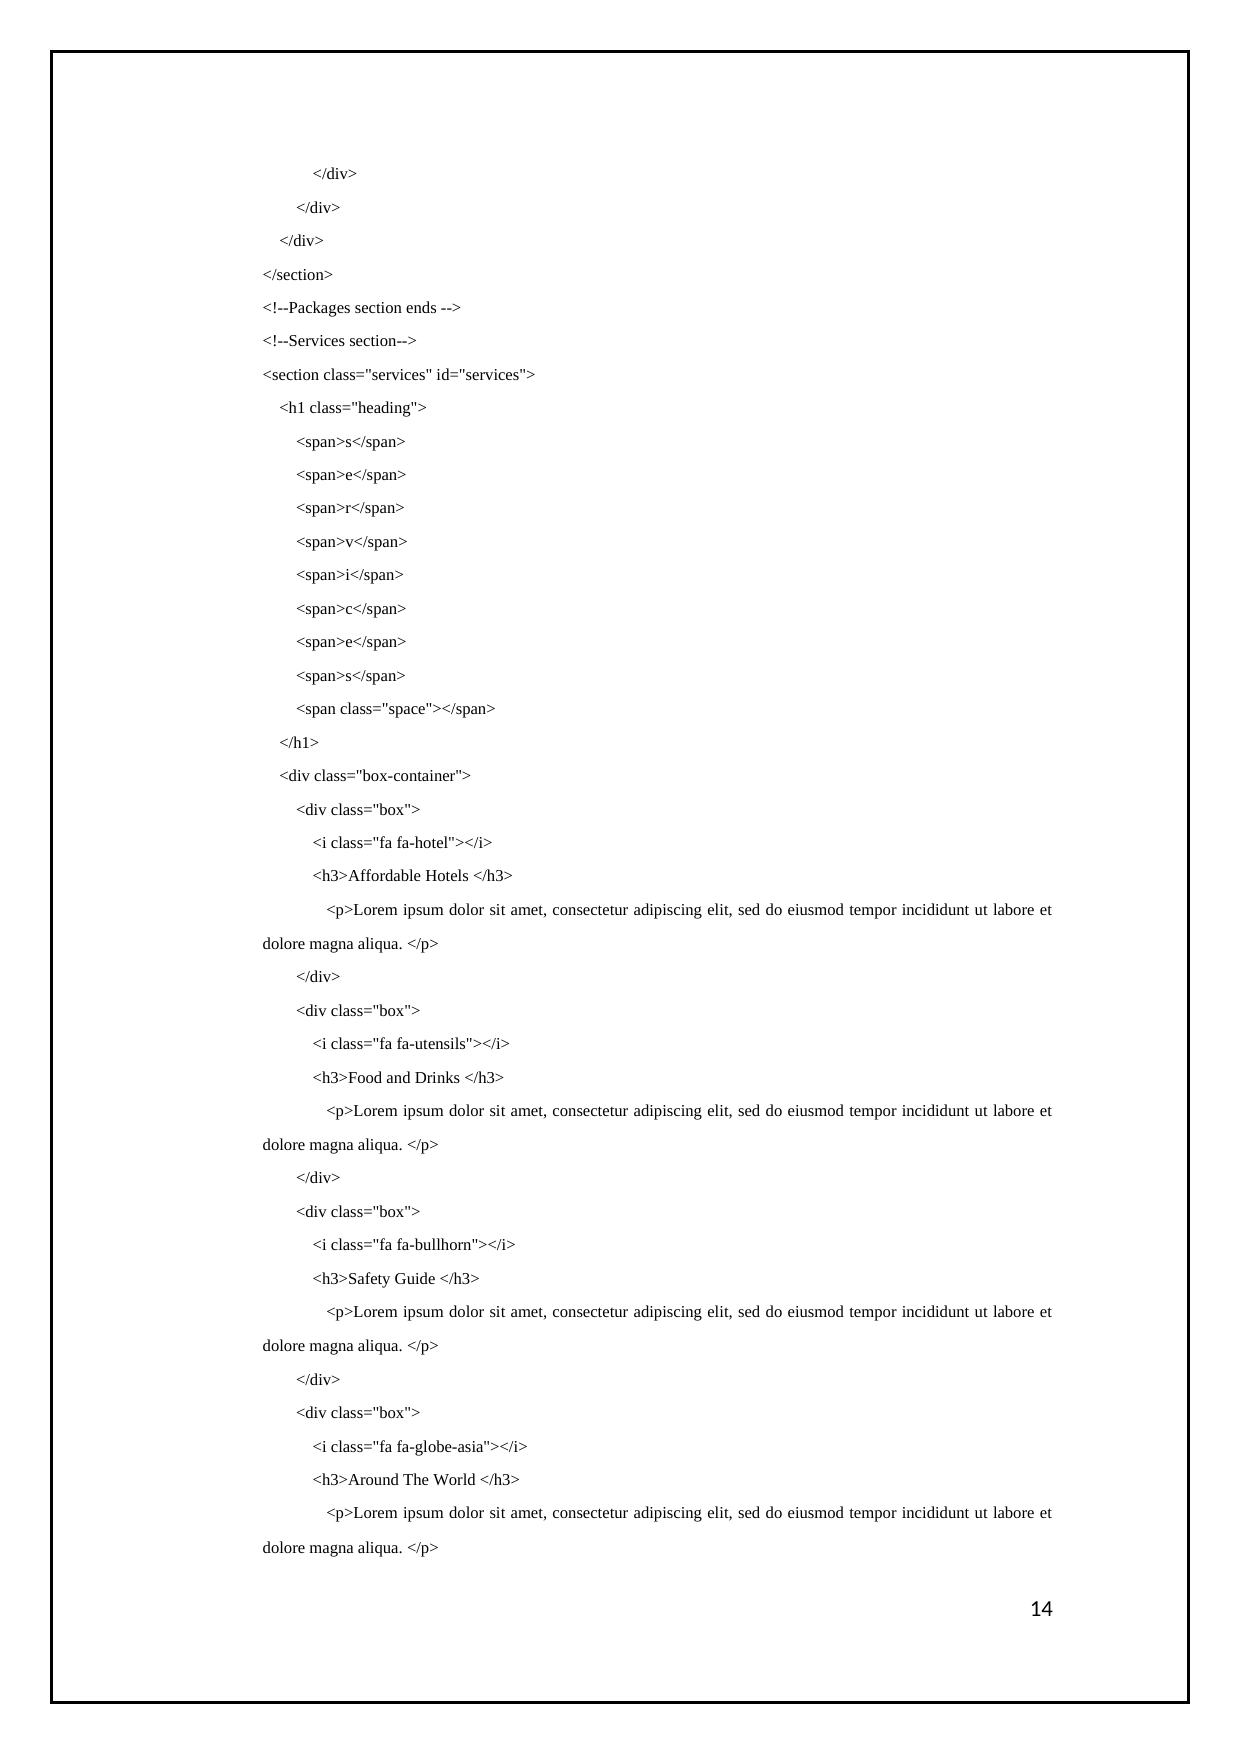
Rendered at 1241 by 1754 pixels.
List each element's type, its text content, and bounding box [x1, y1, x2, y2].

list <h3>Around The World </h3> [262, 1463, 1053, 1496]
list <h3>Food and Drinks </h3> [262, 1061, 1053, 1093]
list <span class="space"></span> [262, 692, 1053, 725]
list <span>c</span> [262, 592, 1053, 624]
list <span>r</span> [262, 492, 1053, 524]
list <!--Packages section ends --> [262, 291, 1053, 323]
list <i class="fa fa-bullhorn"></i> [262, 1228, 1053, 1261]
list <span>s</span> [262, 425, 1053, 457]
list </div> [262, 157, 1053, 190]
list <span>s</span> [262, 659, 1053, 691]
list <div class="box"> [262, 1195, 1053, 1228]
list <div class="box"> [262, 994, 1053, 1026]
list <span>i</span> [262, 558, 1053, 591]
list </section> [262, 258, 1053, 290]
list <div class="box-container"> [262, 759, 1053, 792]
list <span>v</span> [262, 525, 1053, 558]
list </div> [262, 191, 1053, 223]
list <h3>Safety Guide </h3> [262, 1262, 1053, 1294]
list </div> [262, 960, 1053, 993]
list <i class="fa fa-globe-asia"></i> [262, 1430, 1053, 1462]
list </div> [262, 1363, 1053, 1395]
list <p>Lorem ipsum dolor sit amet, consectetur adipiscing elit, sed do eiusmod tempor incididunt ut labore et dolore magna aliqua. </p> [262, 1094, 1053, 1161]
list <p>Lorem ipsum dolor sit amet, consectetur adipiscing elit, sed do eiusmod tempor incididunt ut labore et dolore magna aliqua. </p> [262, 893, 1053, 959]
list </div> [262, 224, 1053, 257]
list <section class="services" id="services"> [262, 358, 1053, 390]
list <p>Lorem ipsum dolor sit amet, consectetur adipiscing elit, sed do eiusmod tempor incididunt ut labore et dolore magna aliqua. </p> [262, 1295, 1053, 1362]
list </div> [262, 1162, 1053, 1194]
list <h1 class="heading"> [262, 391, 1053, 424]
list <div class="box"> [262, 793, 1053, 825]
list <i class="fa fa-utensils"></i> [262, 1027, 1053, 1060]
list <div class="box"> [262, 1396, 1053, 1429]
list <h3>Affordable Hotels </h3> [262, 859, 1053, 892]
list <span>e</span> [262, 458, 1053, 491]
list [262, 1497, 1053, 1563]
list </h1> [262, 726, 1053, 758]
list <i class="fa fa-hotel"></i> [262, 826, 1053, 858]
list <span>e</span> [262, 625, 1053, 658]
list <!--Services section--> [262, 324, 1053, 357]
